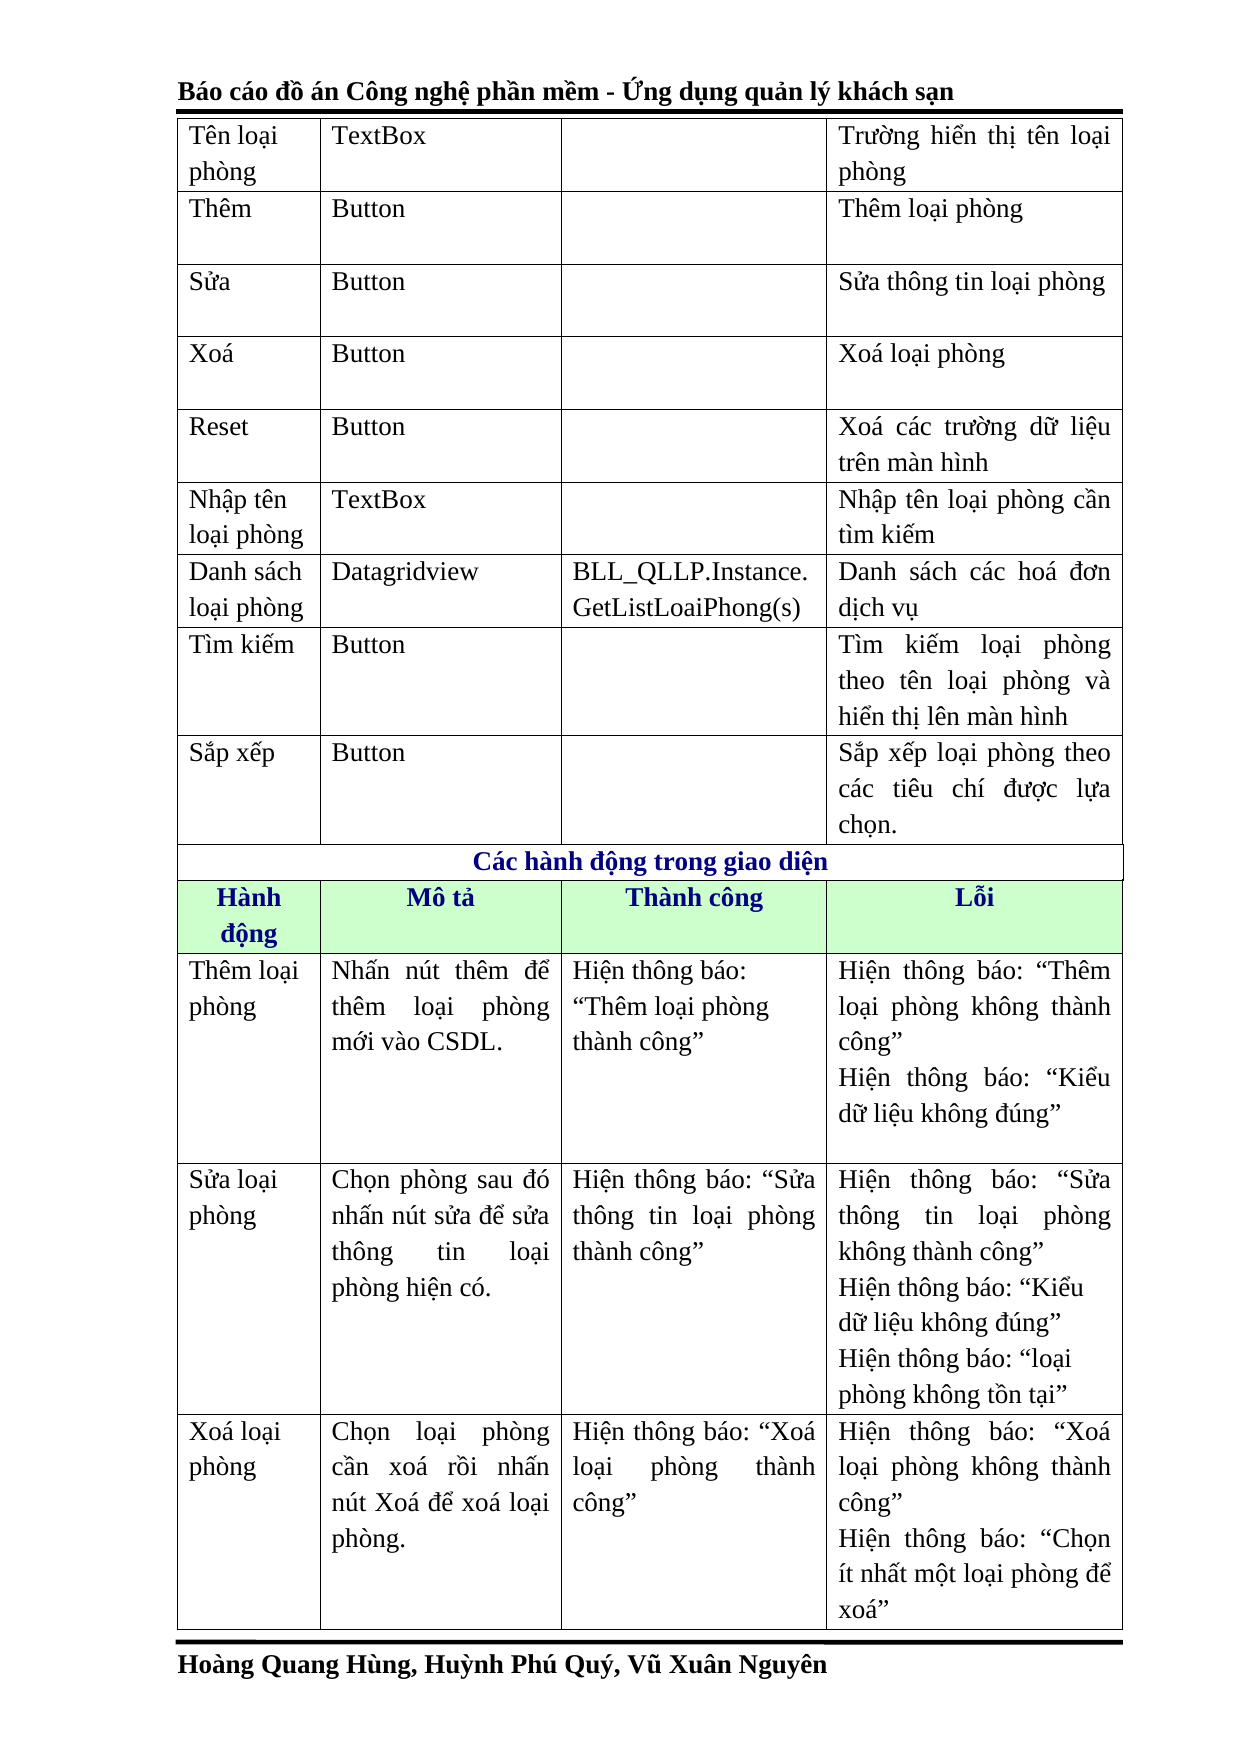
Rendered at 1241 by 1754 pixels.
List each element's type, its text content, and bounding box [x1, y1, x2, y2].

table_cell TextBox [321, 119, 561, 191]
table_cell Thêm [178, 192, 320, 263]
table_cell Button [321, 410, 561, 482]
table_cell Button [321, 265, 561, 336]
table_cell [562, 192, 826, 263]
table_cell Danh sách loại phòng [178, 555, 320, 627]
table_cell Chọn loại phòng cần xoá rồi nhấn nút Xoá để xoá loại phòng. [321, 1415, 561, 1629]
table_cell [562, 483, 826, 554]
table_cell [562, 410, 826, 482]
table_cell Button [321, 628, 561, 735]
table_cell Reset [178, 410, 320, 482]
table_cell [562, 119, 826, 191]
table_cell Mô tả [321, 881, 561, 953]
table_cell Xoá [178, 337, 320, 409]
table_cell Hiện thông báo: “Xoá loại phòng không thành công” Hiện thông báo: “Chọn ít nhất một loại phòng để xoá” [827, 1415, 1122, 1629]
table_cell Tìm kiếm [178, 628, 320, 735]
table_cell [562, 265, 826, 336]
table_cell Danh sách các hoá đơn dịch vụ [827, 555, 1122, 627]
table_cell TextBox [321, 483, 561, 554]
table_cell BLL_QLLP.Instance.GetListLoaiPhong(s) [562, 555, 826, 627]
table_cell Các hành động trong giao diện [178, 845, 1123, 880]
table_cell Nhập tên loại phòng cần tìm kiếm [827, 483, 1122, 554]
table_cell Xoá loại phòng [178, 1415, 320, 1629]
table_cell Sắp xếp [178, 736, 320, 843]
table_cell Datagridview [321, 555, 561, 627]
table_cell Hiện thông báo: “Xoá loại phòng thành công” [562, 1415, 826, 1629]
table_cell Thêm loại phòng [178, 954, 320, 1162]
table_cell [562, 736, 826, 843]
table_cell Xoá loại phòng [827, 337, 1122, 409]
table_cell Sửa [178, 265, 320, 336]
table_cell Button [321, 192, 561, 263]
table_cell Lỗi [827, 881, 1122, 953]
table_cell Sắp xếp loại phòng theo các tiêu chí được lựa chọn. [827, 736, 1122, 843]
table_cell Tên loại phòng [178, 119, 320, 191]
table_cell Chọn phòng sau đó nhấn nút sửa để sửa thông tin loại phòng hiện có. [321, 1164, 561, 1413]
table_cell Hiện thông báo: “Thêm loại phòng thành công” [562, 954, 826, 1162]
table_cell Sửa loại phòng [178, 1164, 320, 1413]
table_cell Thêm loại phòng [827, 192, 1122, 263]
table_cell Trường hiển thị tên loại phòng [827, 119, 1122, 191]
table_cell Button [321, 736, 561, 843]
table_cell [562, 337, 826, 409]
table_cell Sửa thông tin loại phòng [827, 265, 1122, 336]
table_cell Hiện thông báo: “Thêm loại phòng không thành công” Hiện thông báo: “Kiểu dữ liệu không đúng” [827, 954, 1122, 1162]
table_cell Button [321, 337, 561, 409]
table_cell Hiện thông báo: “Sửa thông tin loại phòng thành công” [562, 1164, 826, 1413]
table_cell Xoá các trường dữ liệu trên màn hình [827, 410, 1122, 482]
table_cell Nhấn nút thêm để thêm loại phòng mới vào CSDL. [321, 954, 561, 1162]
table_cell [562, 628, 826, 735]
table_cell Hành động [178, 881, 320, 953]
table_cell Nhập tên loại phòng [178, 483, 320, 554]
table_cell Hiện thông báo: “Sửa thông tin loại phòng không thành công” Hiện thông báo: “Kiểu dữ liệu không đúng” Hiện thông báo: “loại phòng không tồn tại” [827, 1164, 1122, 1413]
table_cell Tìm kiếm loại phòng theo tên loại phòng và hiển thị lên màn hình [827, 628, 1122, 735]
table_cell Thành công [562, 881, 826, 953]
